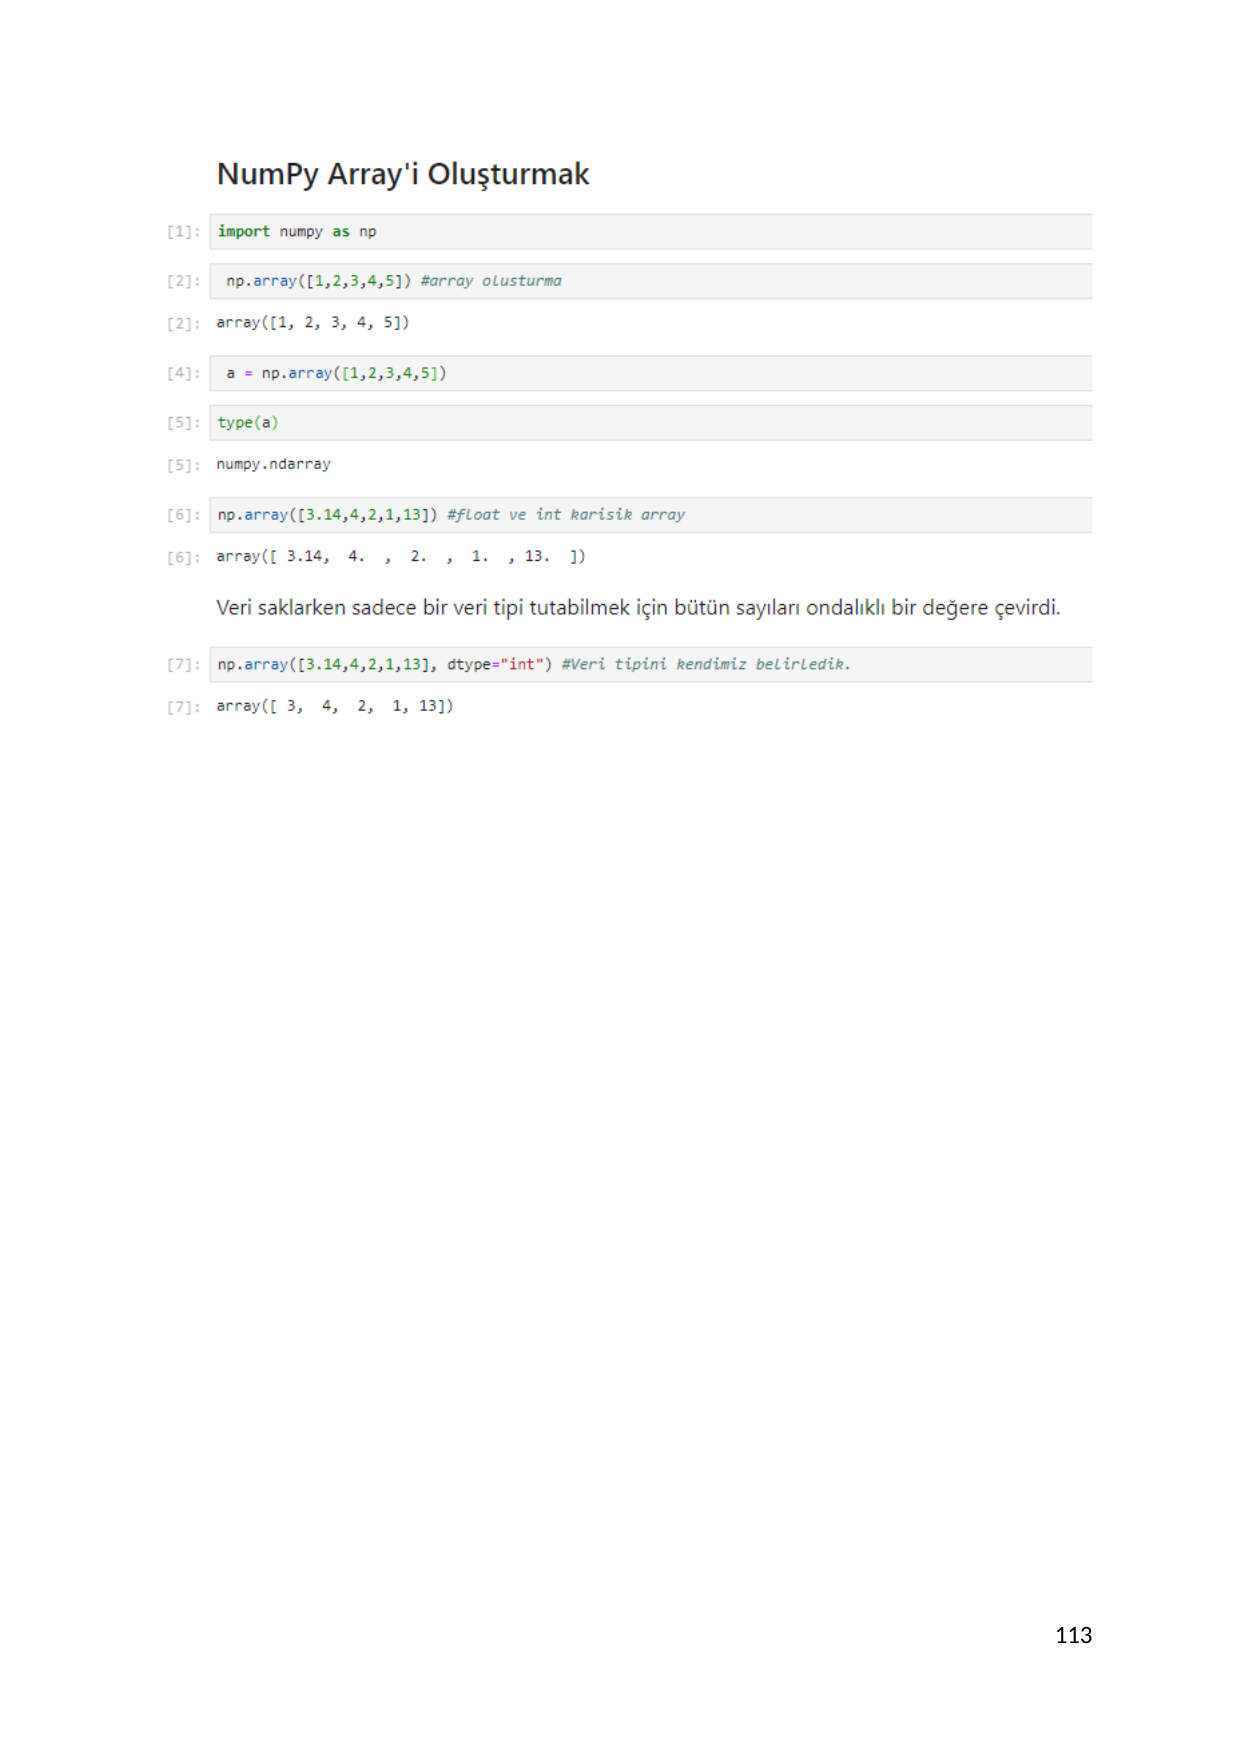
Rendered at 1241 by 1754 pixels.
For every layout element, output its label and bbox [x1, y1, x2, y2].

picture [147, 147, 1093, 735]
